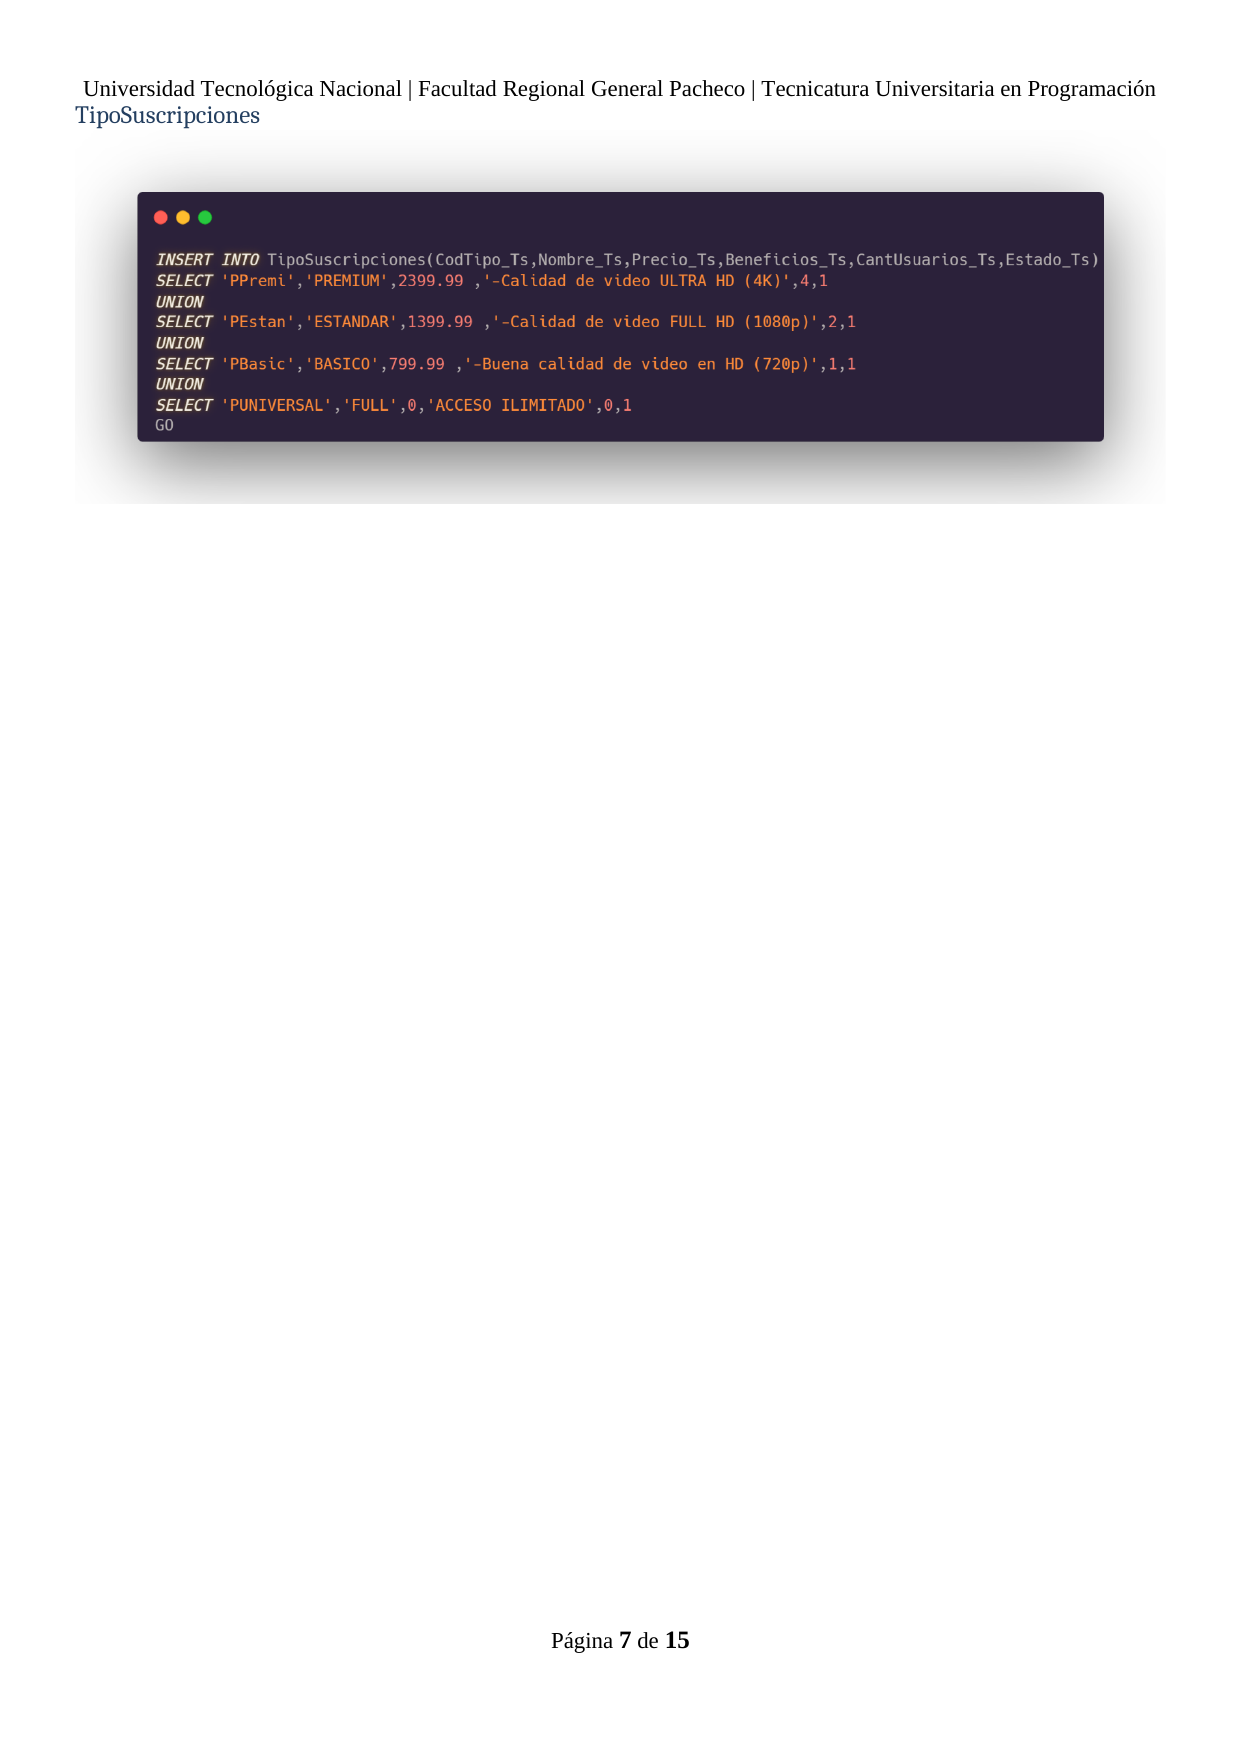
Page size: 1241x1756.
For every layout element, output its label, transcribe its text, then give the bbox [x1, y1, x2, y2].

subtitle TipoSuscripciones [75, 101, 1165, 130]
picture [75, 130, 1166, 504]
